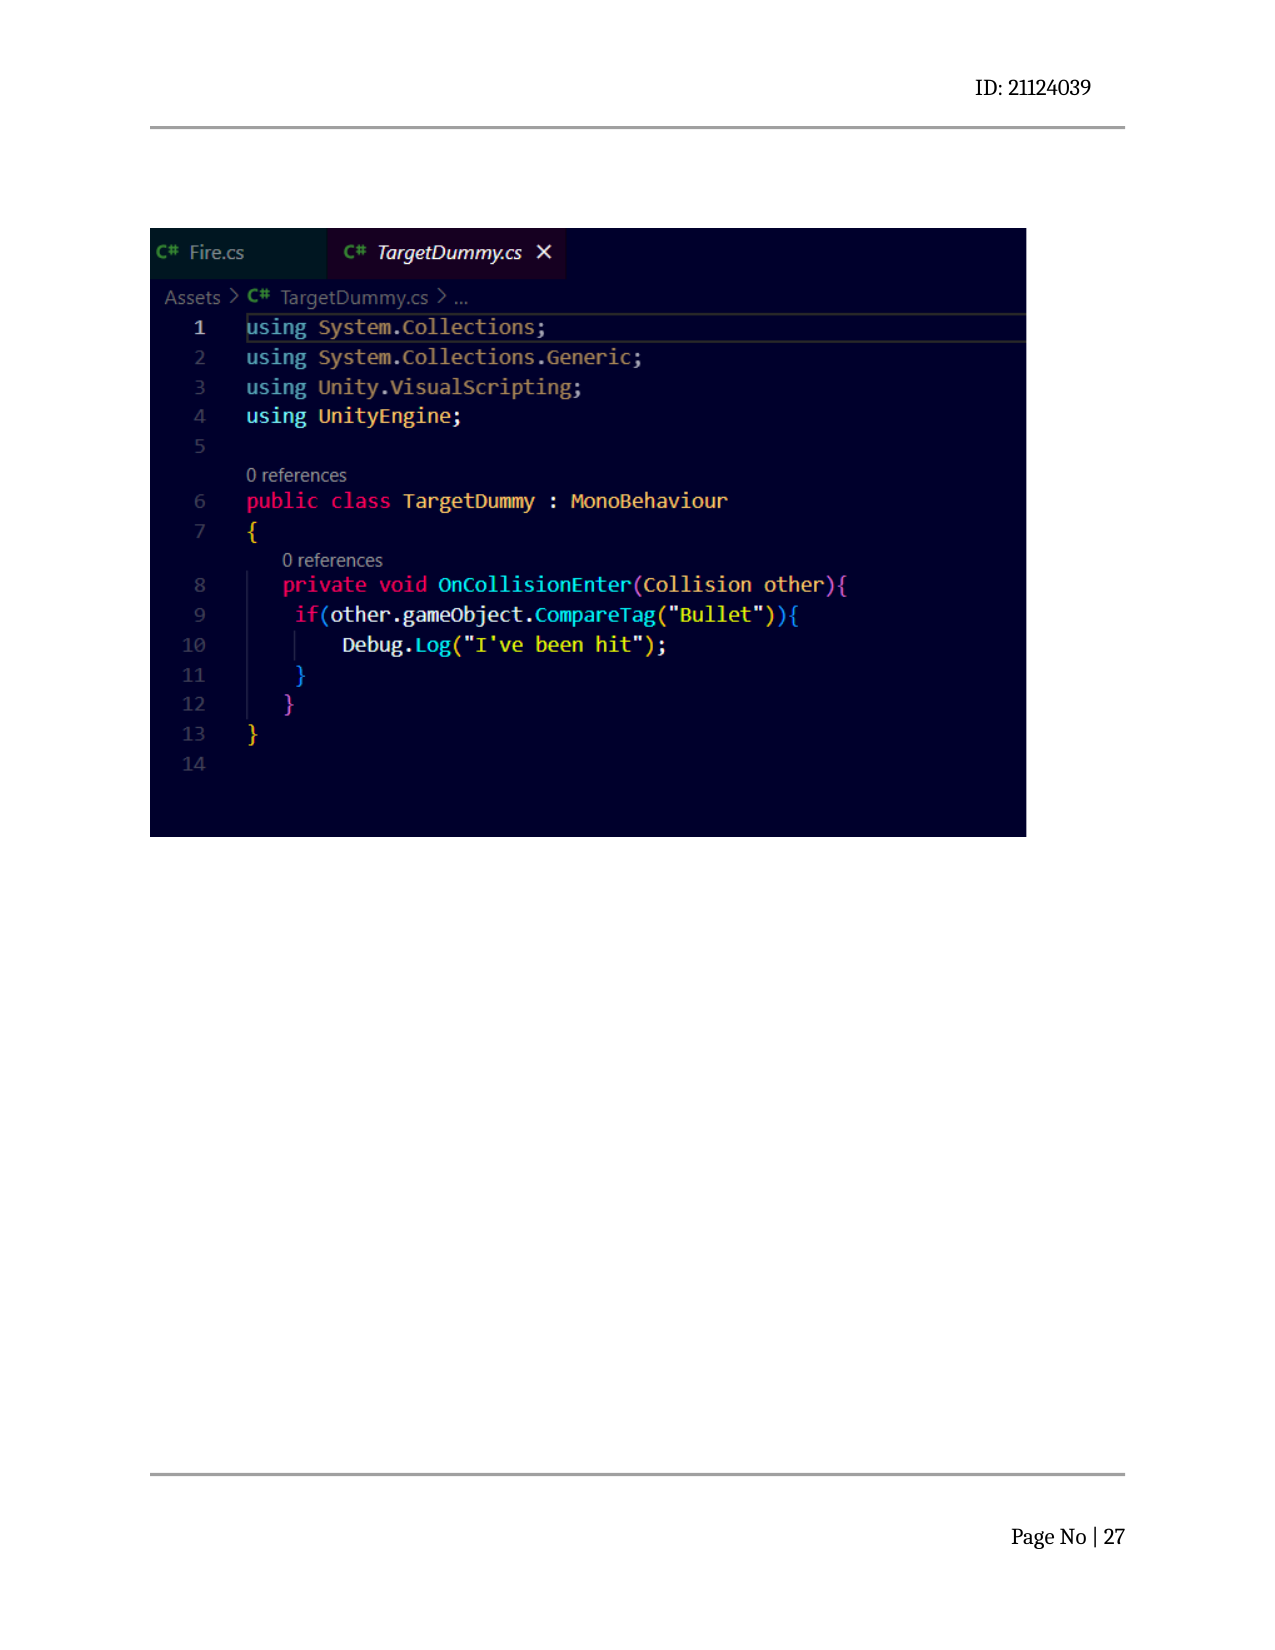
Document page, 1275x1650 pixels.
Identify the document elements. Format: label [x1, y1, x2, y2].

picture [150, 228, 1027, 837]
